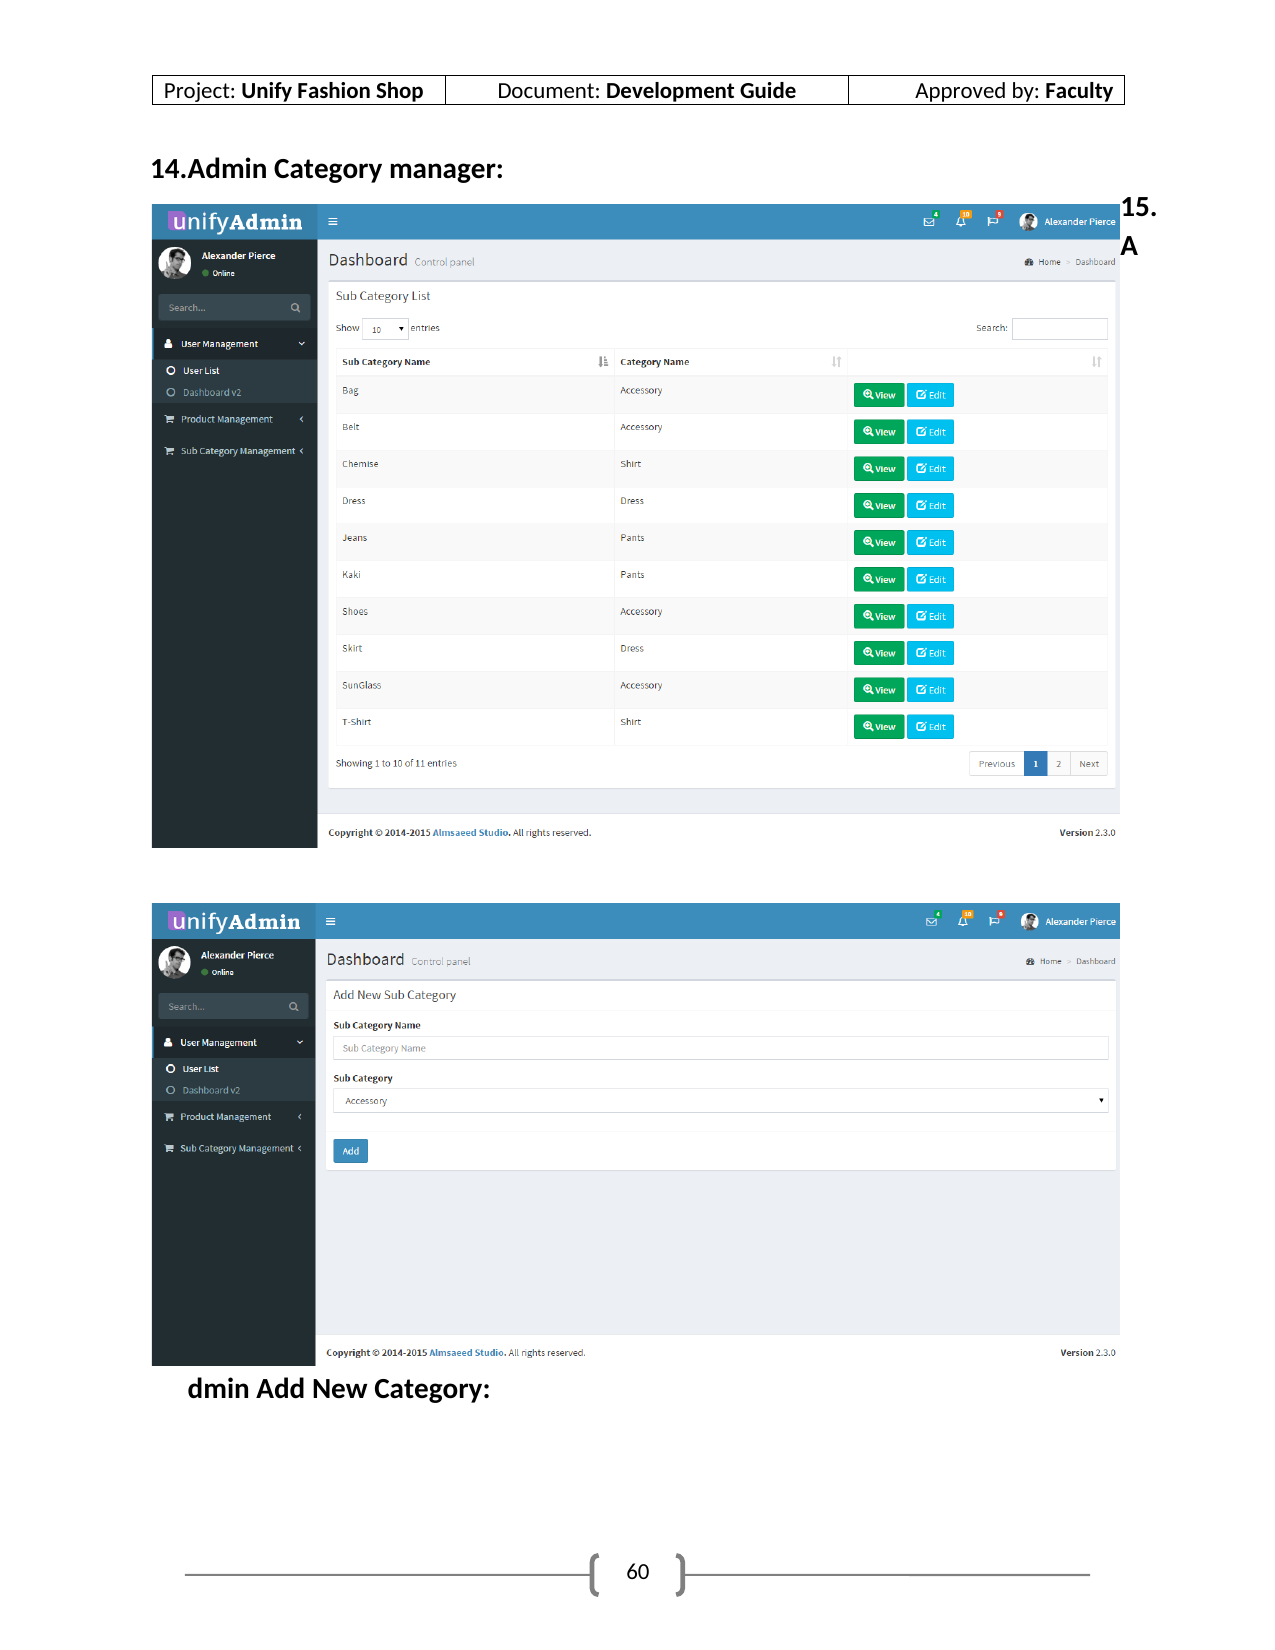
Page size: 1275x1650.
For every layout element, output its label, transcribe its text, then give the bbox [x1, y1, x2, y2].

picture [151, 903, 1120, 1366]
picture [151, 204, 1120, 847]
list Admin Category manager: [150, 150, 1125, 186]
